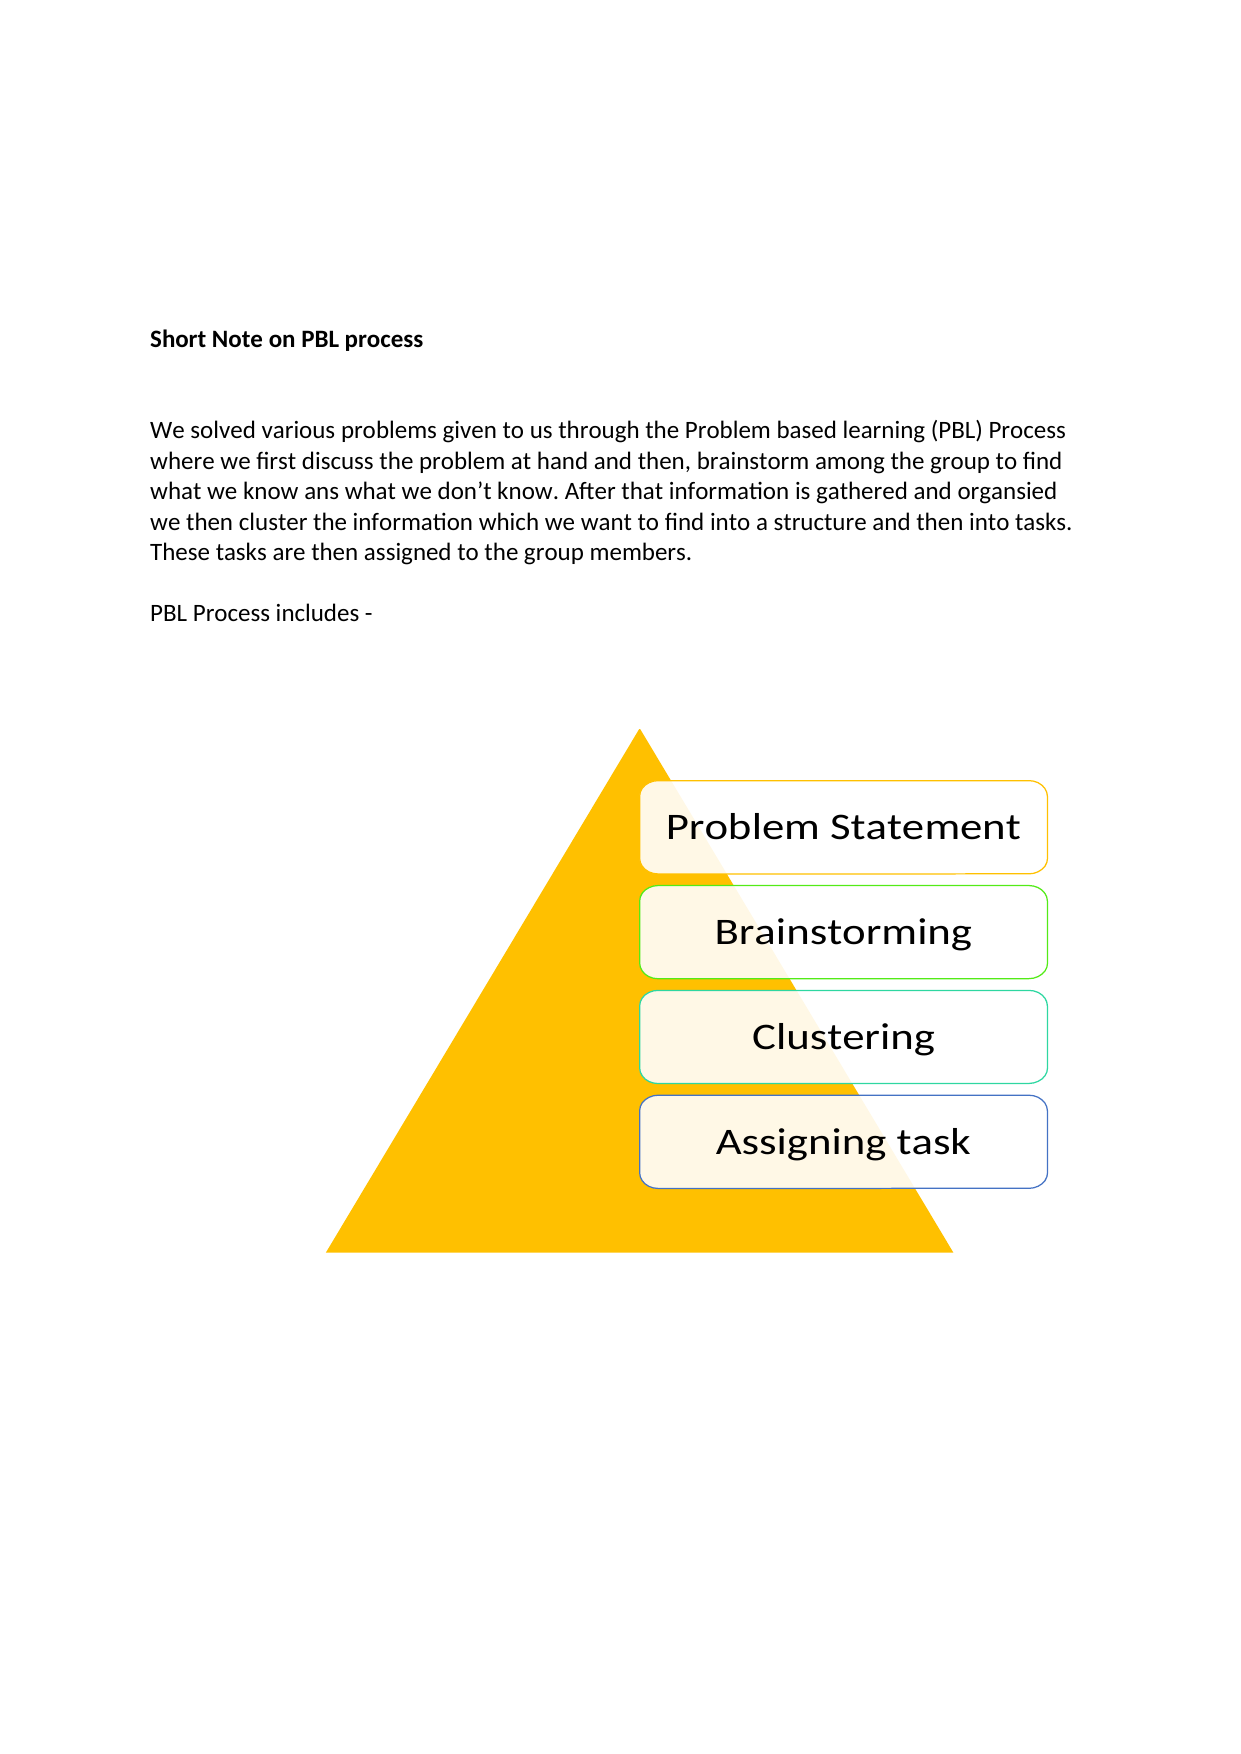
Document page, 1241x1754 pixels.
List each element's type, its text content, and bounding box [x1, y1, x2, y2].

text PBL Process includes - [150, 598, 1090, 628]
text Short Note on PBL process [150, 323, 1090, 353]
text We solved various problems given to us through the Problem based learning (PBL) Process where we first discuss the problem at hand and then, brainstorm among the group to find what we know ans what we don’t know. After that information is gathered and organsied we then cluster the information which we want to find into a structure and then into tasks. These tasks are then assigned to the group members. [150, 414, 1090, 567]
